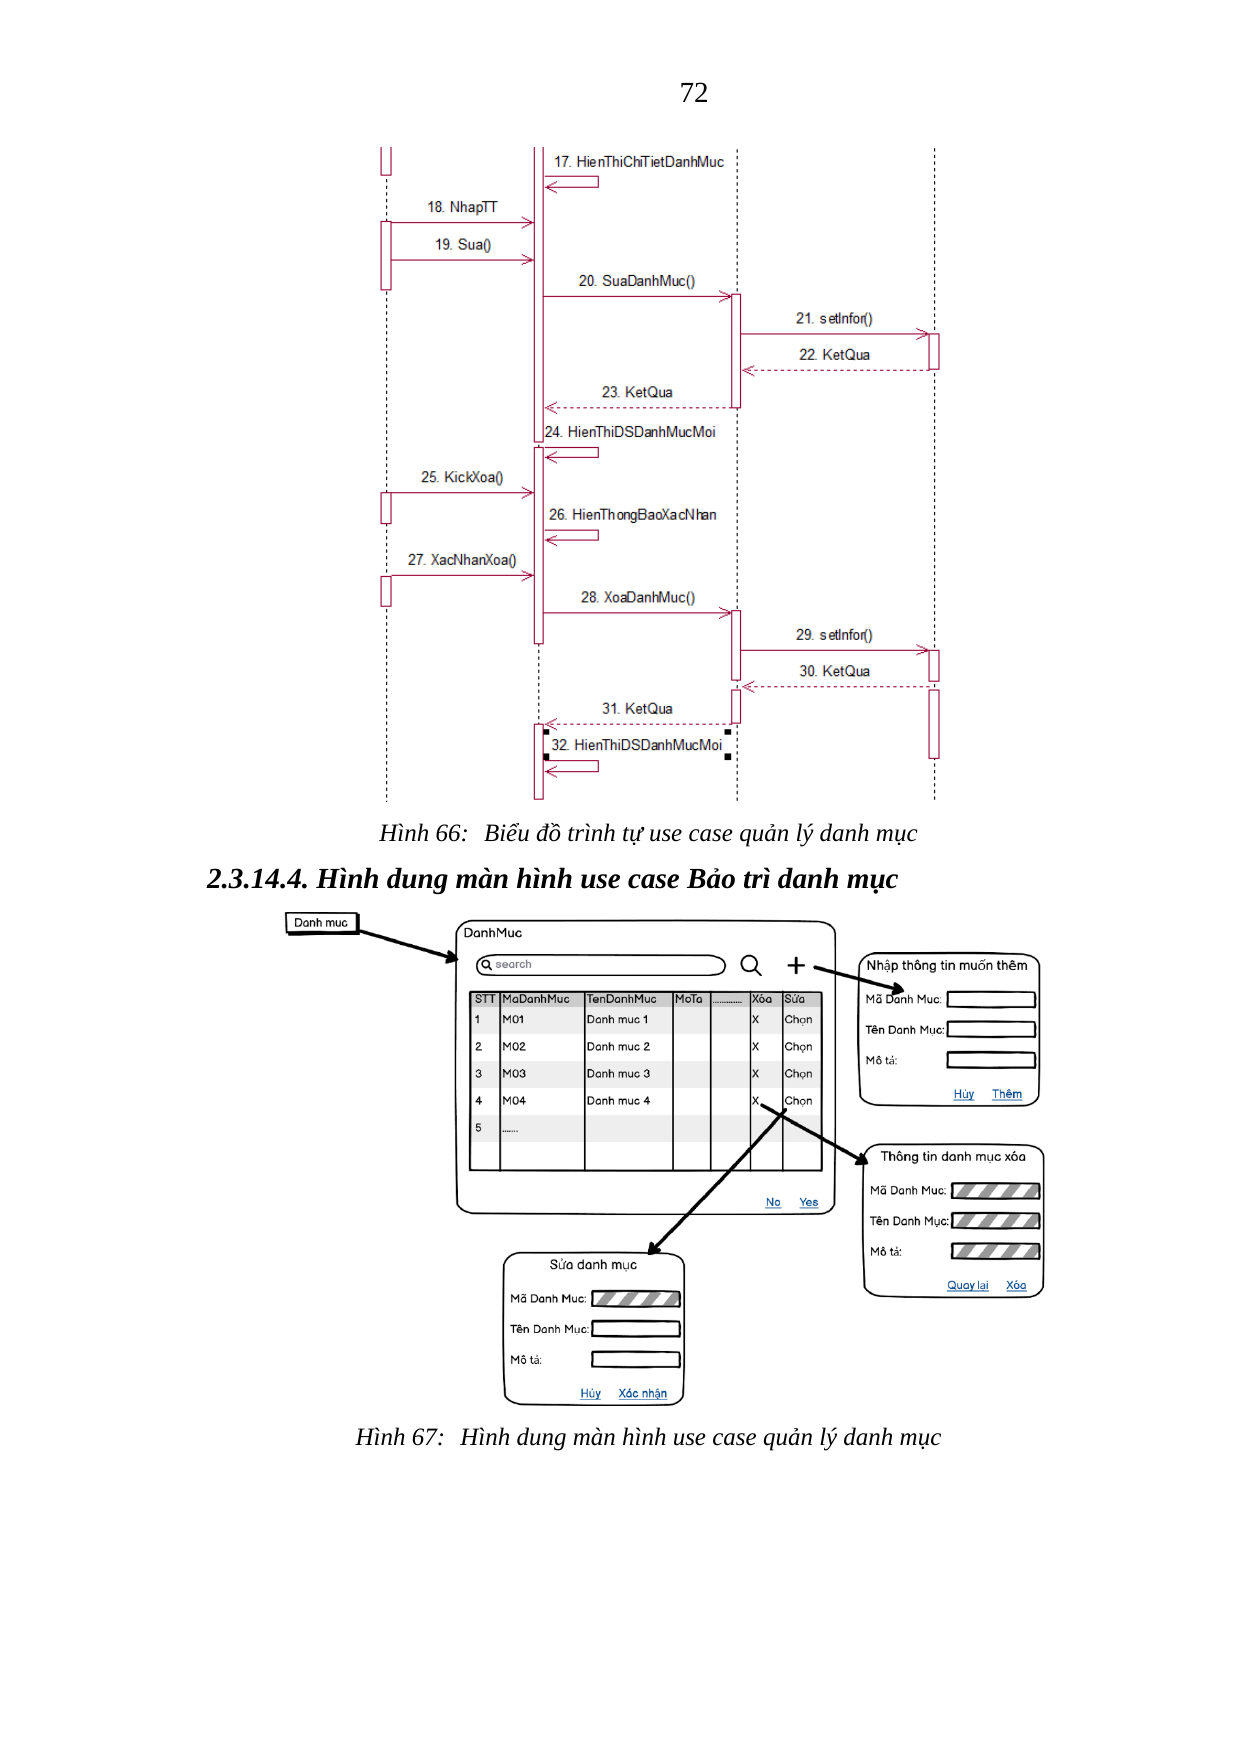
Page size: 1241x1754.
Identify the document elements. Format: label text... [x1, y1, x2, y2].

subtitle 2.3.14.4. Hình dung màn hình use case Bảo trì danh mục [207, 862, 1122, 895]
text Hình dung màn hình use case quản lý danh mục [207, 1422, 1122, 1451]
picture [284, 912, 1045, 1406]
picture [342, 147, 987, 802]
text Biểu đồ trình tự use case quản lý danh mục [207, 818, 1122, 847]
